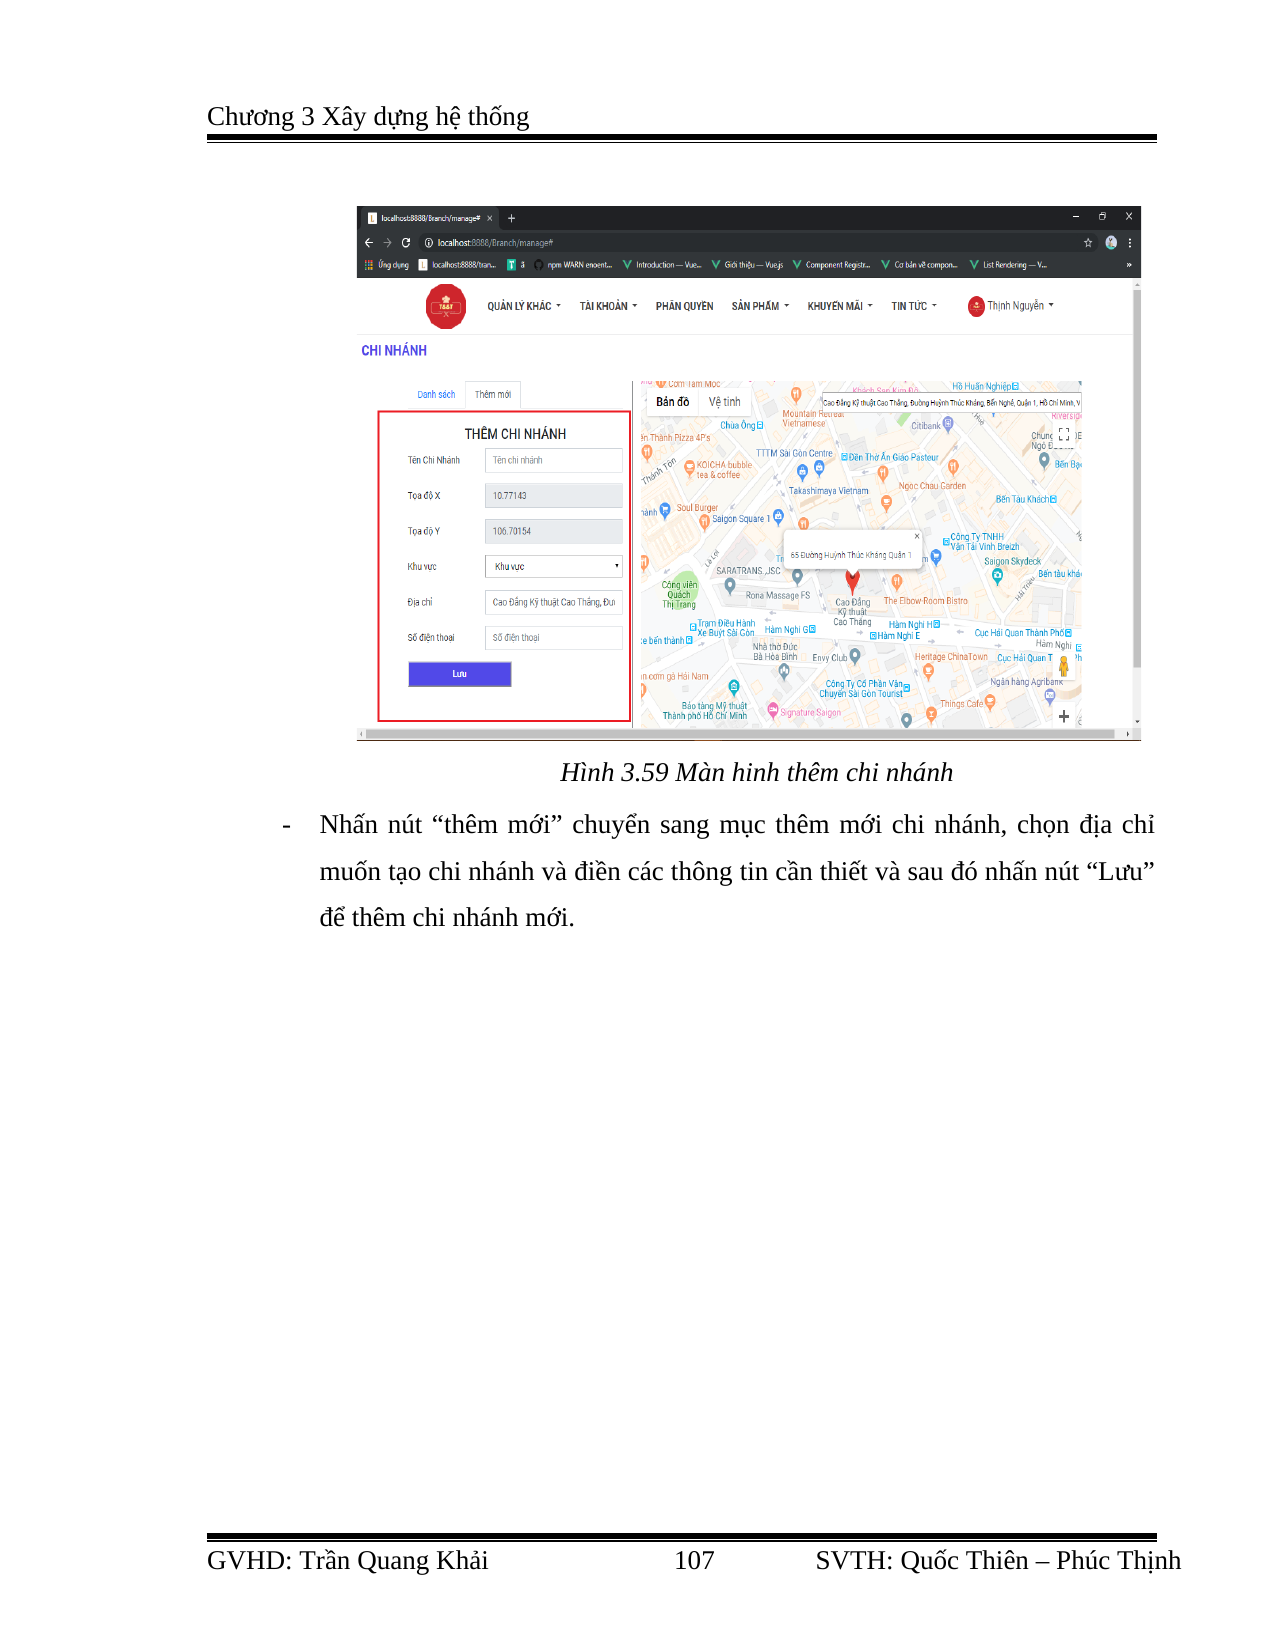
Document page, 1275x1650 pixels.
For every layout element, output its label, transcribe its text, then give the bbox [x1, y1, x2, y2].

list Nhấn nút “thêm mới” chuyển sang mục thêm mới chi nhánh, chọn địa chỉ muốn tạo chi nhánh và điền các thông tin cần thiết và sau đó nhấn nút “Lưu” để thêm chi nhánh mới. [282, 808, 1157, 933]
picture [356, 206, 1142, 741]
